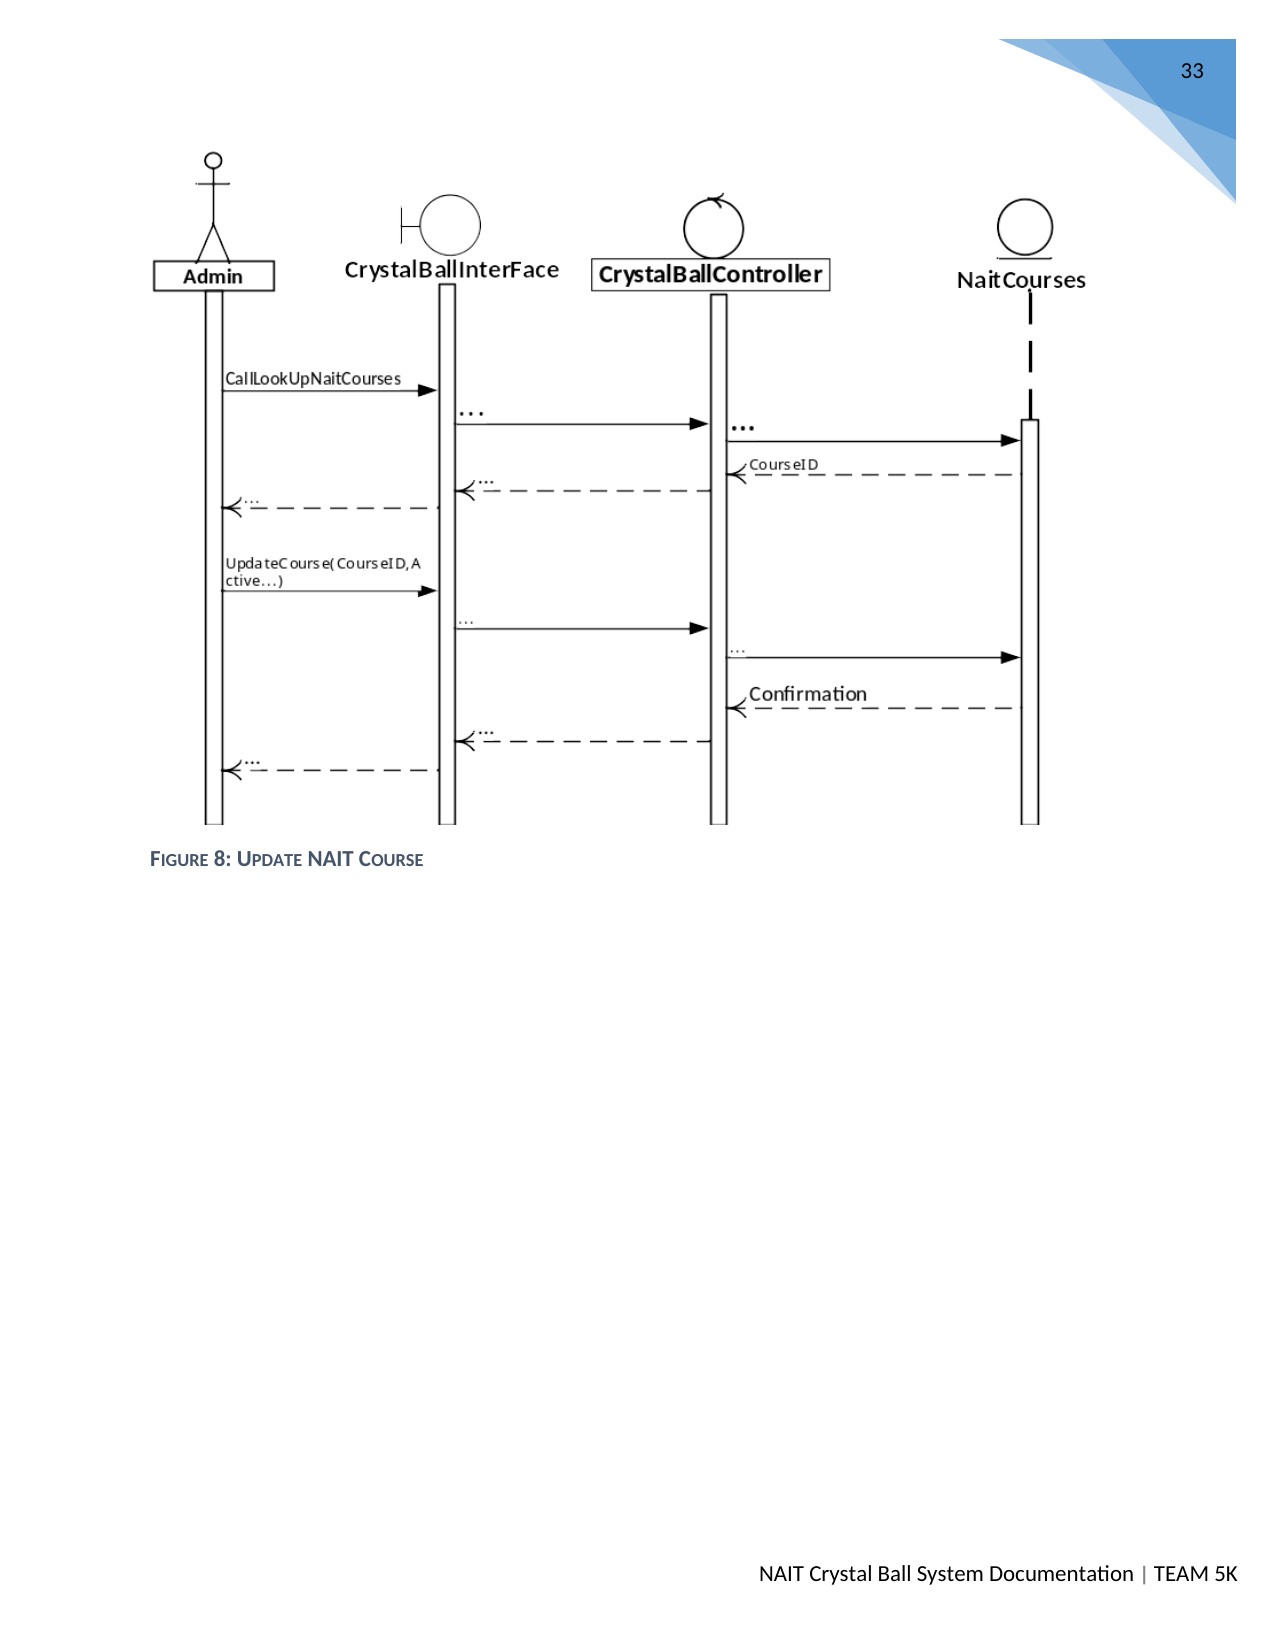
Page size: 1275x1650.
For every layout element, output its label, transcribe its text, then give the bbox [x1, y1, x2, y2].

picture [997, 39, 1236, 205]
